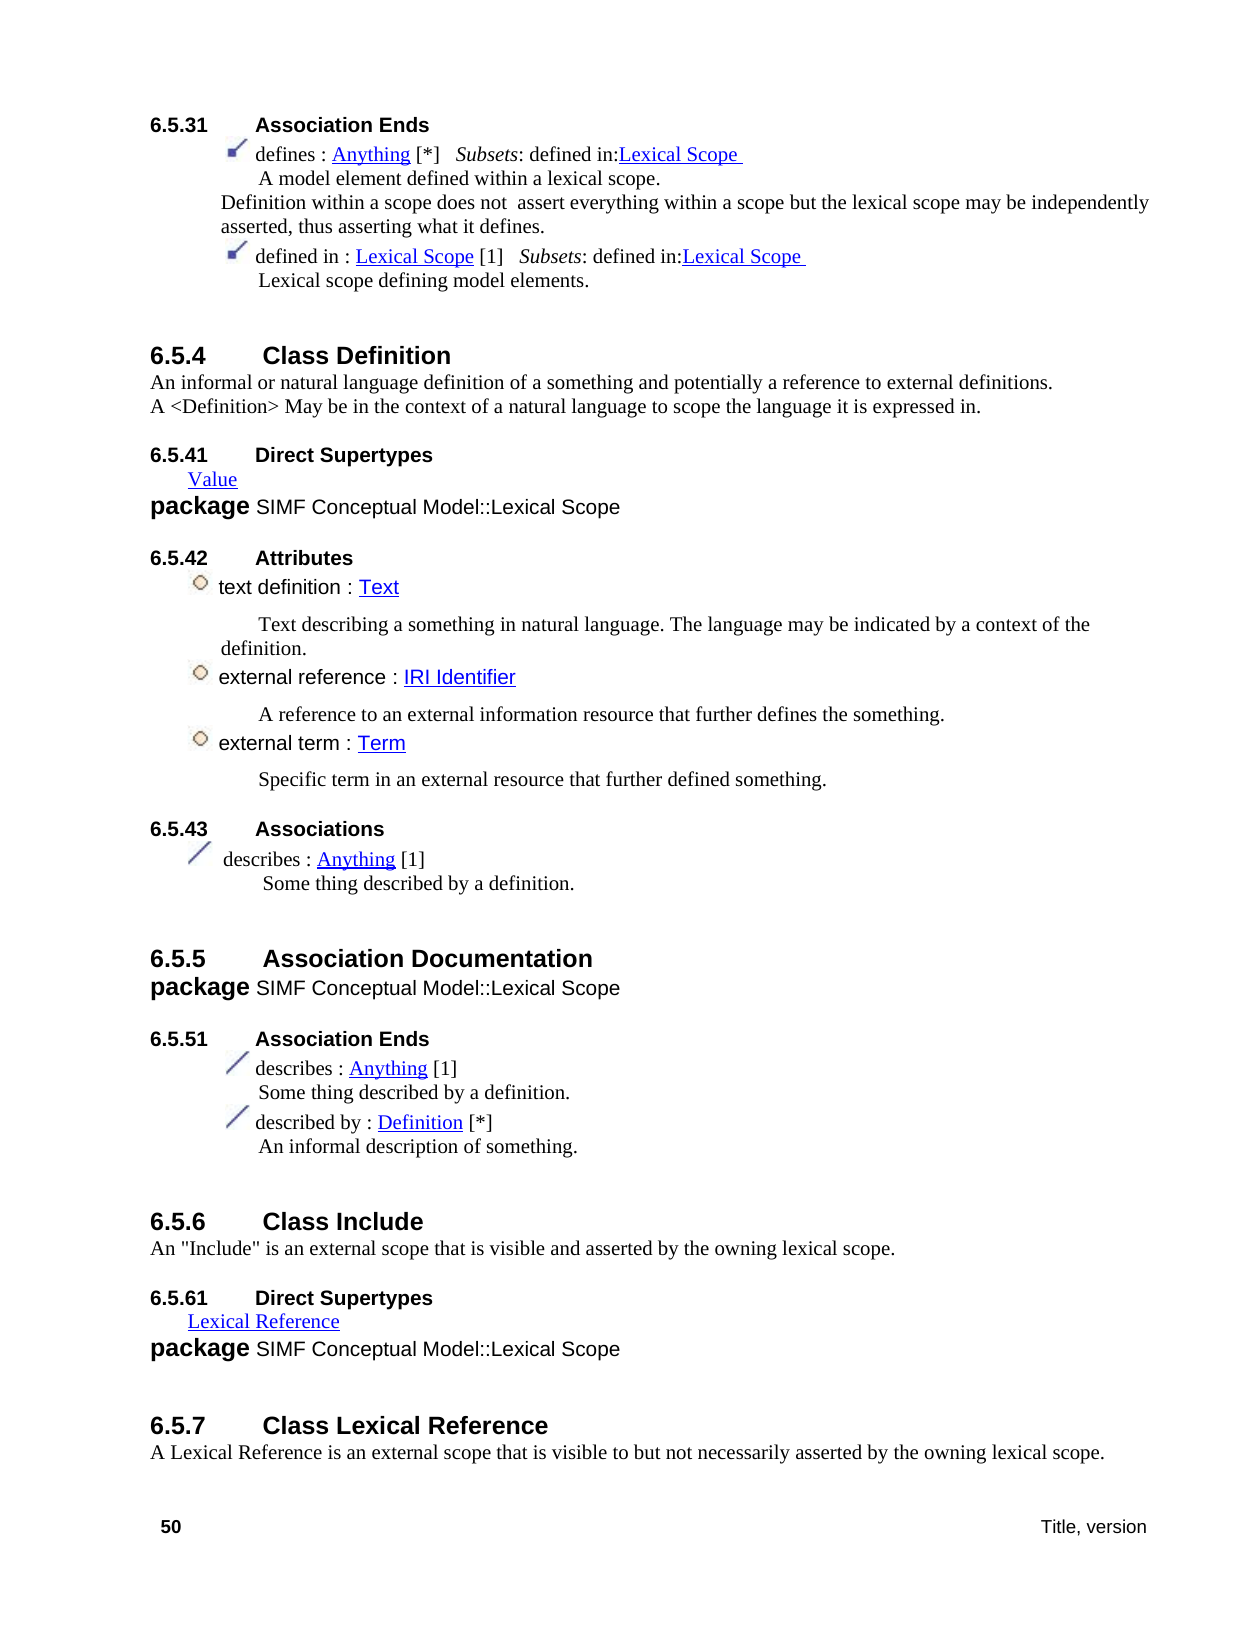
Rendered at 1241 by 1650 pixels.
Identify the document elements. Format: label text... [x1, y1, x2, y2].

picture [225, 1050, 251, 1076]
text Value [187, 467, 1165, 491]
subtitle Associations [150, 817, 1165, 841]
subtitle Attributes [150, 546, 1165, 569]
text An informal or natural language definition of a something and potentially a reference to external definitions. A <Definition> May be in the context of a natural language to scope the language it is expressed in. [150, 370, 1165, 418]
subtitle Class Definition [150, 341, 1165, 370]
text A Lexical Reference is an external scope that is visible to but not necessarily asserted by the owning lexical scope. [150, 1440, 1165, 1464]
text defines : Anything [*] Subsets: defined in:Lexical Scope [150, 136, 1165, 166]
subtitle Class Include [150, 1207, 1165, 1236]
picture [187, 841, 213, 866]
text Some thing described by a definition. [221, 1080, 1165, 1104]
text describes : Anything [1] [187, 841, 1165, 871]
text Text describing a something in natural language. The language may be indicated by a context of the definition. [221, 611, 1165, 659]
text package SIMF Conceptual Model::Lexical Scope [150, 972, 1165, 1001]
text A reference to an external information resource that further defines the something. [221, 701, 1165, 726]
text defined in : Lexical Scope [1] Subsets: defined in:Lexical Scope [150, 238, 1165, 268]
text Some thing described by a definition. [225, 871, 1165, 894]
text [150, 1333, 1165, 1362]
picture [225, 238, 251, 264]
text external reference : IRI Identifier [187, 659, 1165, 689]
text An "Include" is an external scope that is visible and asserted by the owning lexical scope. [150, 1236, 1165, 1260]
subtitle Direct Supertypes [150, 1285, 1165, 1309]
subtitle Association Documentation [150, 944, 1165, 972]
subtitle Association Ends [150, 112, 1165, 136]
text external term : Term [187, 726, 1165, 755]
picture [225, 136, 251, 162]
text described by : Definition [*] [150, 1104, 1165, 1134]
text A model element defined within a lexical scope. Definition within a scope does not assert everything within a scope but the lexical scope may be independently asserted, thus asserting what it defines. [221, 166, 1165, 238]
subtitle Association Ends [150, 1027, 1165, 1051]
text Specific term in an external resource that further defined something. [221, 767, 1165, 791]
subtitle Direct Supertypes [150, 443, 1165, 467]
text Lexical scope defining model elements. [221, 268, 1165, 292]
text package SIMF Conceptual Model::Lexical Scope [150, 491, 1165, 520]
text text definition : Text [187, 569, 1165, 599]
picture [187, 659, 213, 685]
text An informal description of something. [221, 1134, 1165, 1158]
picture [187, 725, 213, 751]
picture [187, 569, 213, 595]
text Lexical Reference [187, 1309, 1165, 1333]
text describes : Anything [1] [150, 1051, 1165, 1080]
subtitle Class Lexical Reference [150, 1411, 1165, 1440]
picture [225, 1104, 251, 1130]
